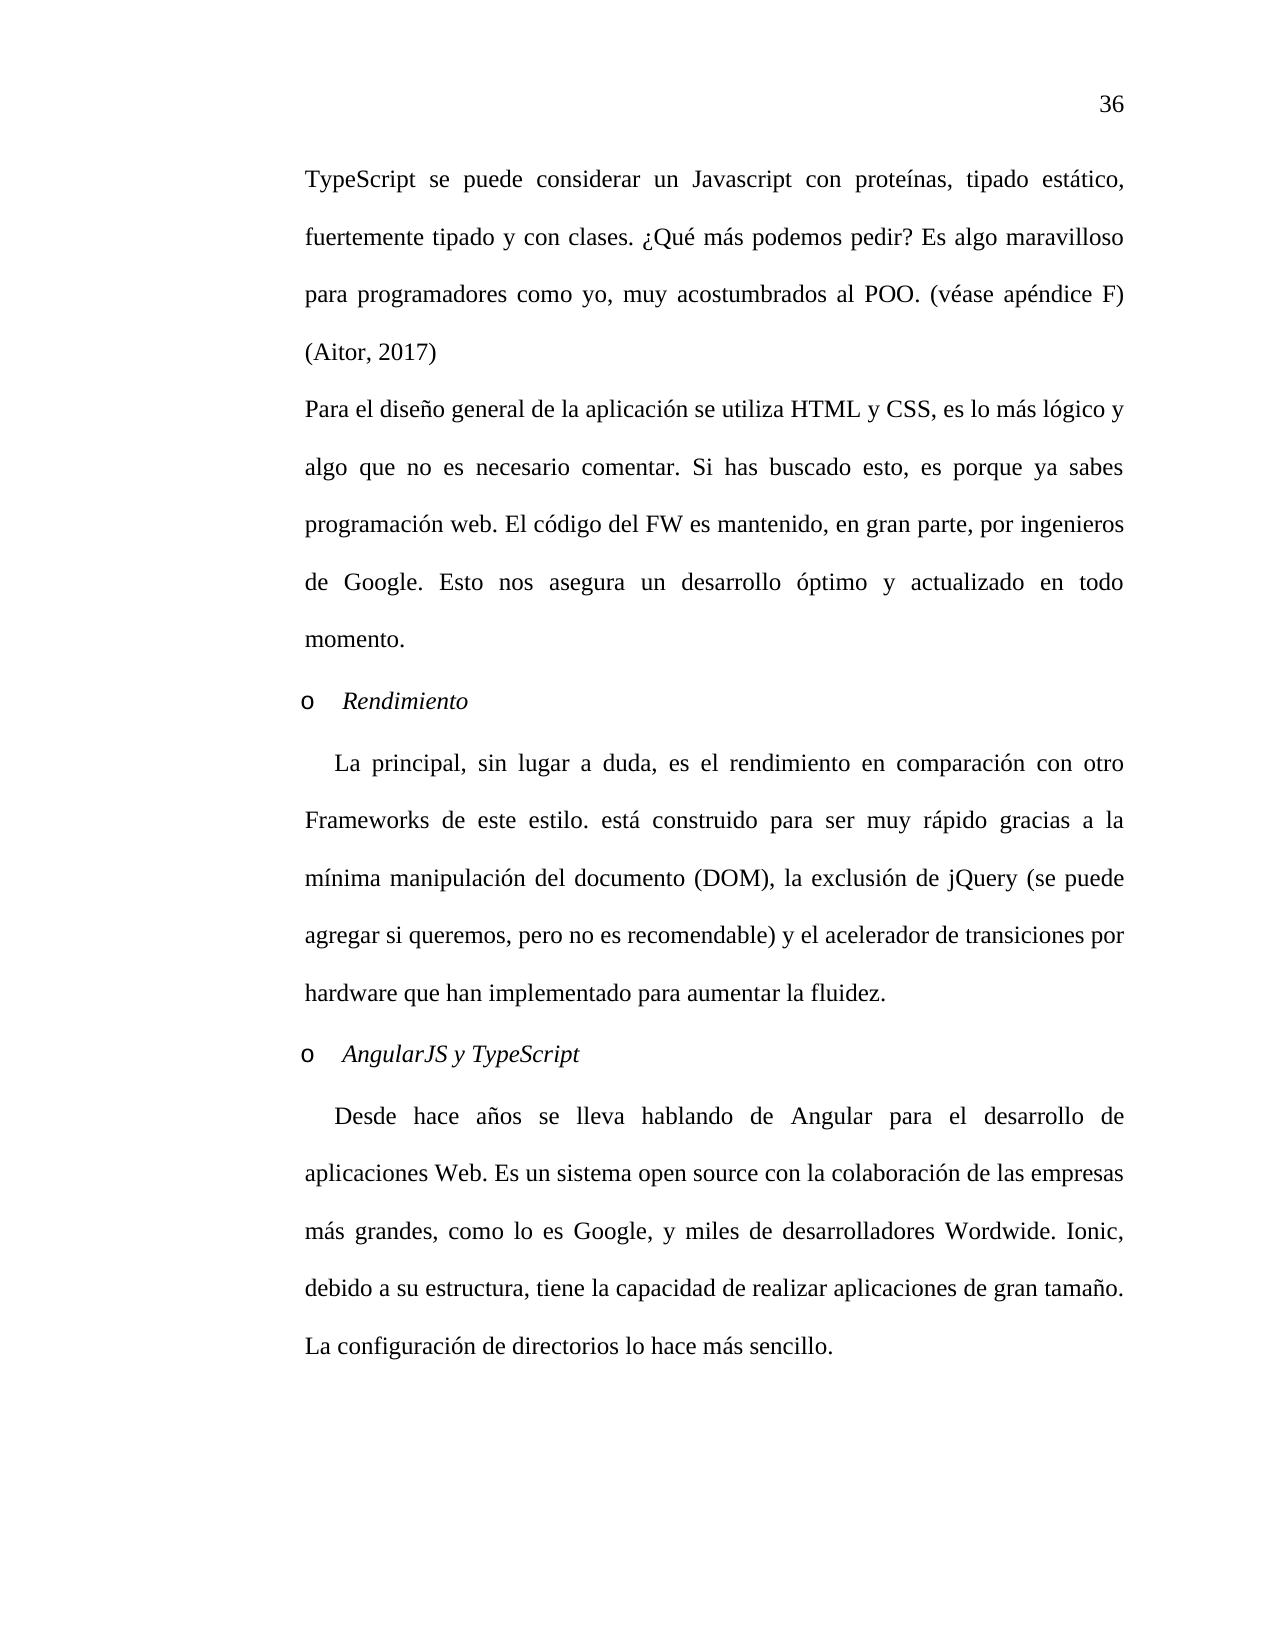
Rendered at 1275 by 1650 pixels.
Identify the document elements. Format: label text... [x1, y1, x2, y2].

text La principal, sin lugar a duda, es el rendimiento en comparación con otro Frameworks de este estilo. está construido para ser muy rápido gracias a la mínima manipulación del documento (DOM), la exclusión de jQuery (se puede agregar si queremos, pero no es recomendable) y el acelerador de transiciones por hardware que han implementado para aumentar la fluidez. [304, 748, 1125, 1006]
text Desde hace años se lleva hablando de Angular para el desarrollo de aplicaciones Web. Es un sistema open source con la colaboración de las empresas más grandes, como lo es Google, y miles de desarrolladores Wordwide. Ionic, debido a su estructura, tiene la capacidad de realizar aplicaciones de gran tamaño. La configuración de directorios lo hace más sencillo. [304, 1101, 1125, 1360]
text AngularJS y TypeScript [300, 1039, 1125, 1070]
text Rendimiento [300, 686, 1125, 717]
text Para el diseño general de la aplicación se utiliza HTML y CSS, es lo más lógico y algo que no es necesario comentar. Si has buscado esto, es porque ya sabes programación web. El código del FW es mantenido, en gran parte, por ingenieros de Google. Esto nos asegura un desarrollo óptimo y actualizado en todo momento. [304, 394, 1125, 653]
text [304, 164, 1125, 366]
